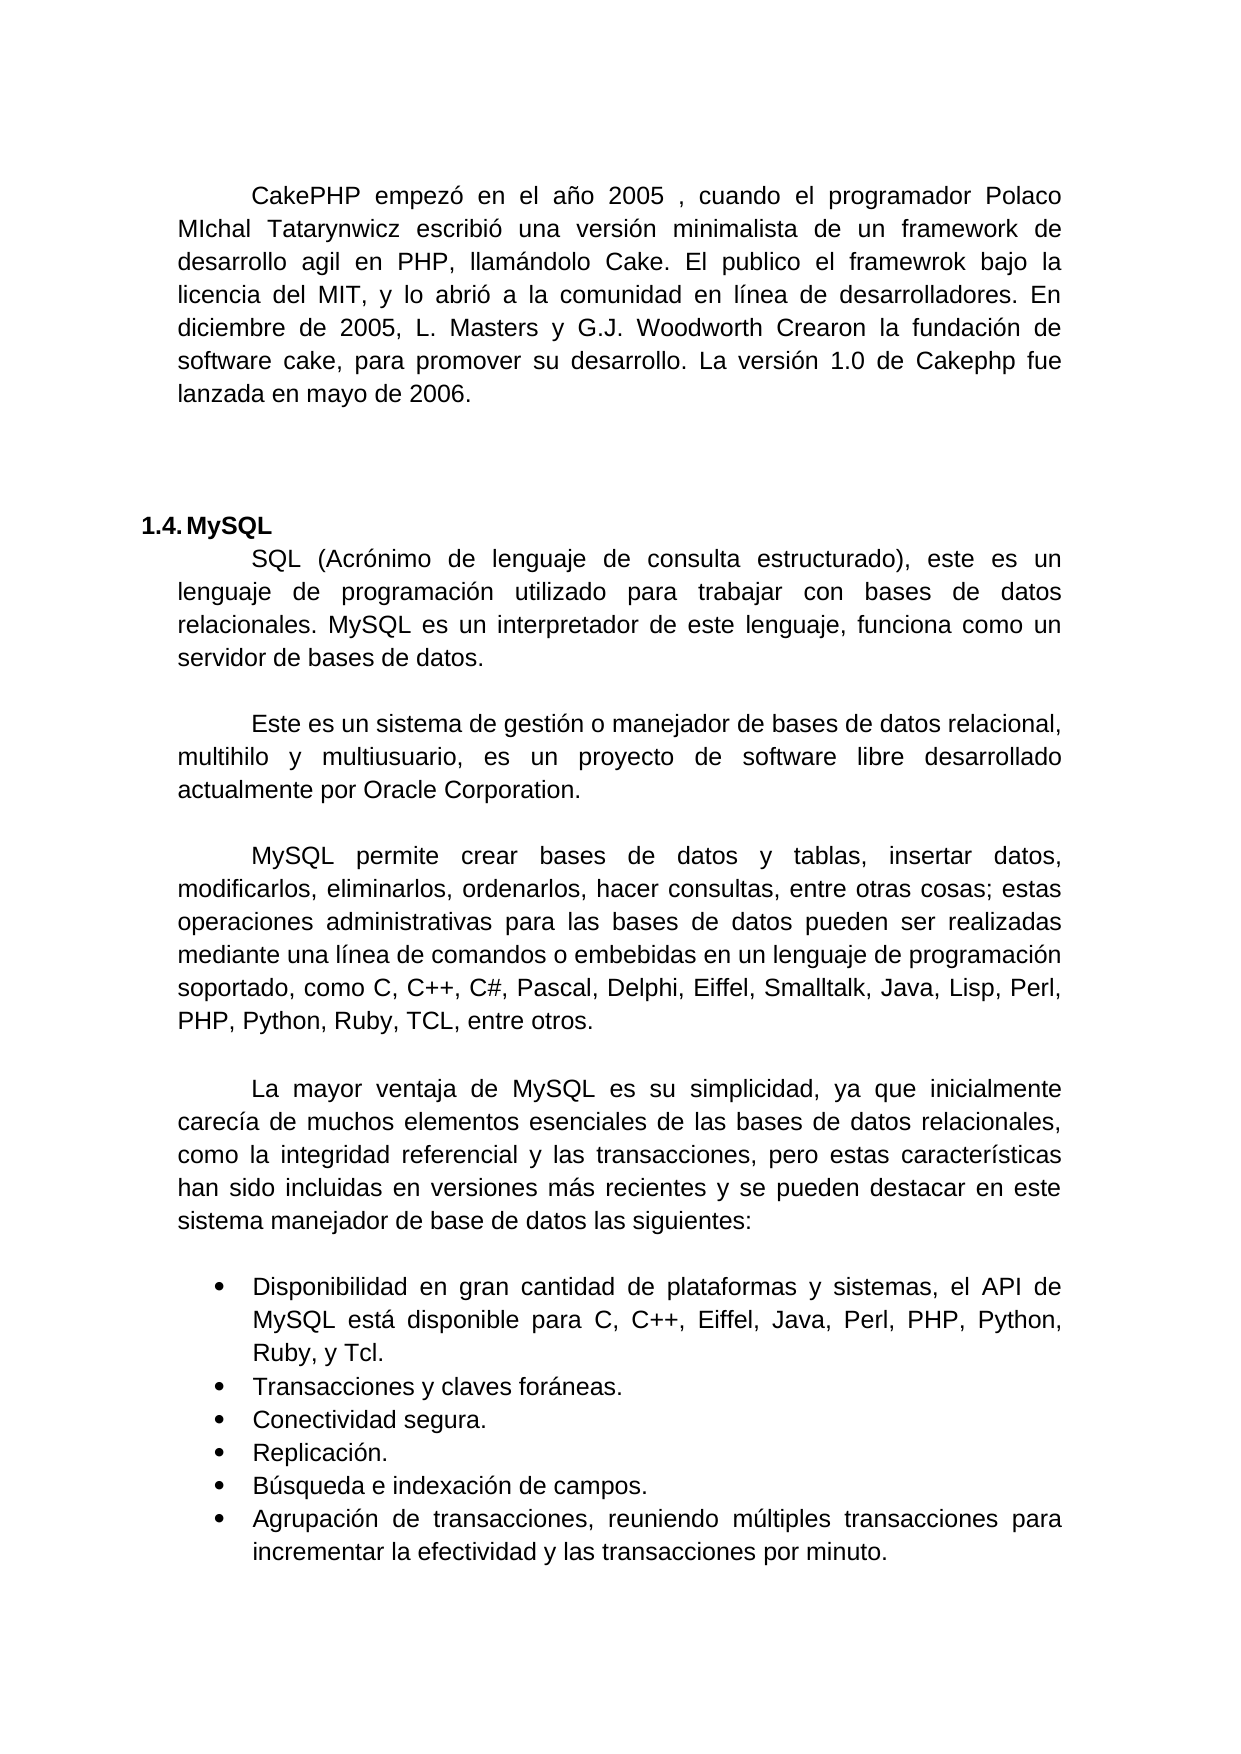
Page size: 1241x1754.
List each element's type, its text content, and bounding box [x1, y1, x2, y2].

list Agrupación de transacciones, reuniendo múltiples transacciones para incrementar la efectividad y las transacciones por minuto. [215, 1504, 1063, 1566]
text CakePHP empezó en el año 2005 , cuando el programador Polaco MIchal Tatarynwicz escribió una versión minimalista de un framework de desarrollo agil en PHP, llamándolo Cake. El publico el framewrok bajo la licencia del MIT, y lo abrió a la comunidad en línea de desarrolladores. En diciembre de 2005, L. Masters y G.J. Woodworth Crearon la fundación de software cake, para promover su desarrollo. La versión 1.0 de Cakephp fue lanzada en mayo de 2006. [177, 181, 1063, 407]
text La mayor ventaja de MySQL es su simplicidad, ya que inicialmente carecía de muchos elementos esenciales de las bases de datos relacionales, como la integridad referencial y las transacciones, pero estas características han sido incluidas en versiones más recientes y se pueden destacar en este sistema manejador de base de datos las siguientes: [177, 1074, 1063, 1235]
text Este es un sistema de gestión o manejador de bases de datos relacional, multihilo y multiusuario, es un proyecto de software libre desarrollado actualmente por Oracle Corporation. [177, 709, 1063, 804]
list Transacciones y claves foráneas. [215, 1371, 1063, 1400]
list Disponibilidad en gran cantidad de plataformas y sistemas, el API de MySQL está disponible para C, C++, Eiffel, Java, Perl, PHP, Python, Ruby, y Tcl. [215, 1272, 1063, 1367]
list Replicación. [215, 1438, 1063, 1467]
text SQL (Acrónimo de lenguaje de consulta estructurado), este es un lenguaje de programación utilizado para trabajar con bases de datos relacionales. MySQL es un interpretador de este lenguaje, funciona como un servidor de bases de datos. [177, 544, 1063, 672]
list MySQL [141, 511, 1063, 539]
list Conectividad segura. [215, 1404, 1063, 1433]
list Búsqueda e indexación de campos. [215, 1471, 1063, 1500]
text MySQL permite crear bases de datos y tablas, insertar datos, modificarlos, eliminarlos, ordenarlos, hacer consultas, entre otras cosas; estas operaciones administrativas para las bases de datos pueden ser realizadas mediante una línea de comandos o embebidas en un lenguaje de programación soportado, como C, C++, C#, Pascal, Delphi, Eiffel, Smalltalk, Java, Lisp, Perl, PHP, Python, Ruby, TCL, entre otros. [177, 841, 1063, 1035]
